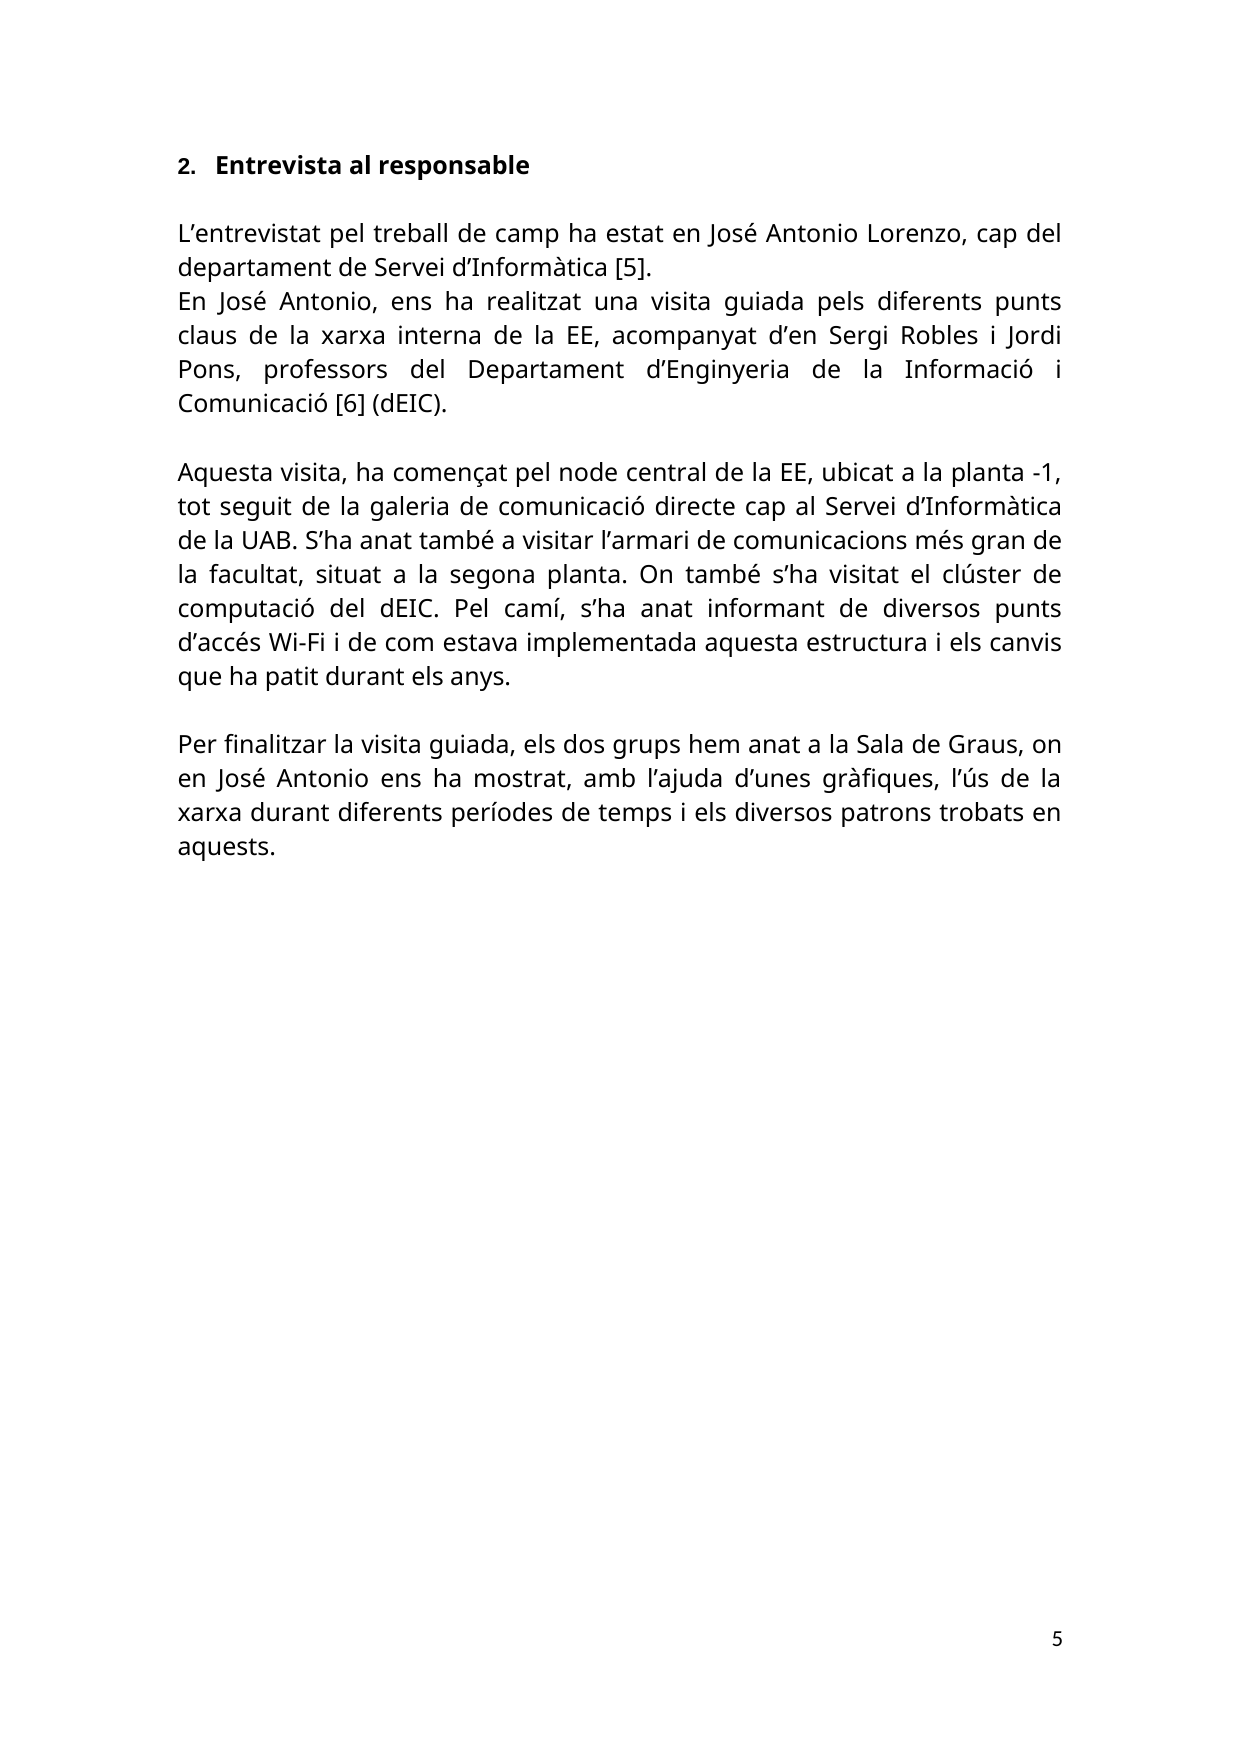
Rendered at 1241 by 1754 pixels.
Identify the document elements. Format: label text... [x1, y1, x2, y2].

list Entrevista al responsable [177, 148, 1063, 182]
text L’entrevistat pel treball de camp ha estat en José Antonio Lorenzo, cap del departament de Servei d’Informàtica [5]. [177, 216, 1063, 284]
text En José Antonio, ens ha realitzat una visita guiada pels diferents punts claus de la xarxa interna de la EE, acompanyat d’en Sergi Robles i Jordi Pons, professors del Departament d’Enginyeria de la Informació i Comunicació [6] (dEIC). [177, 284, 1063, 420]
text Per finalitzar la visita guiada, els dos grups hem anat a la Sala de Graus, on en José Antonio ens ha mostrat, amb l’ajuda d’unes gràfiques, l’ús de la xarxa durant diferents períodes de temps i els diversos patrons trobats en aquests. [177, 727, 1063, 863]
text Aquesta visita, ha començat pel node central de la EE, ubicat a la planta -1, tot seguit de la galeria de comunicació directe cap al Servei d’Informàtica de la UAB. S’ha anat també a visitar l’armari de comunicacions més gran de la facultat, situat a la segona planta. On també s’ha visitat el clúster de computació del dEIC. Pel camí, s’ha anat informant de diversos punts d’accés Wi-Fi i de com estava implementada aquesta estructura i els canvis que ha patit durant els anys. [177, 454, 1063, 693]
